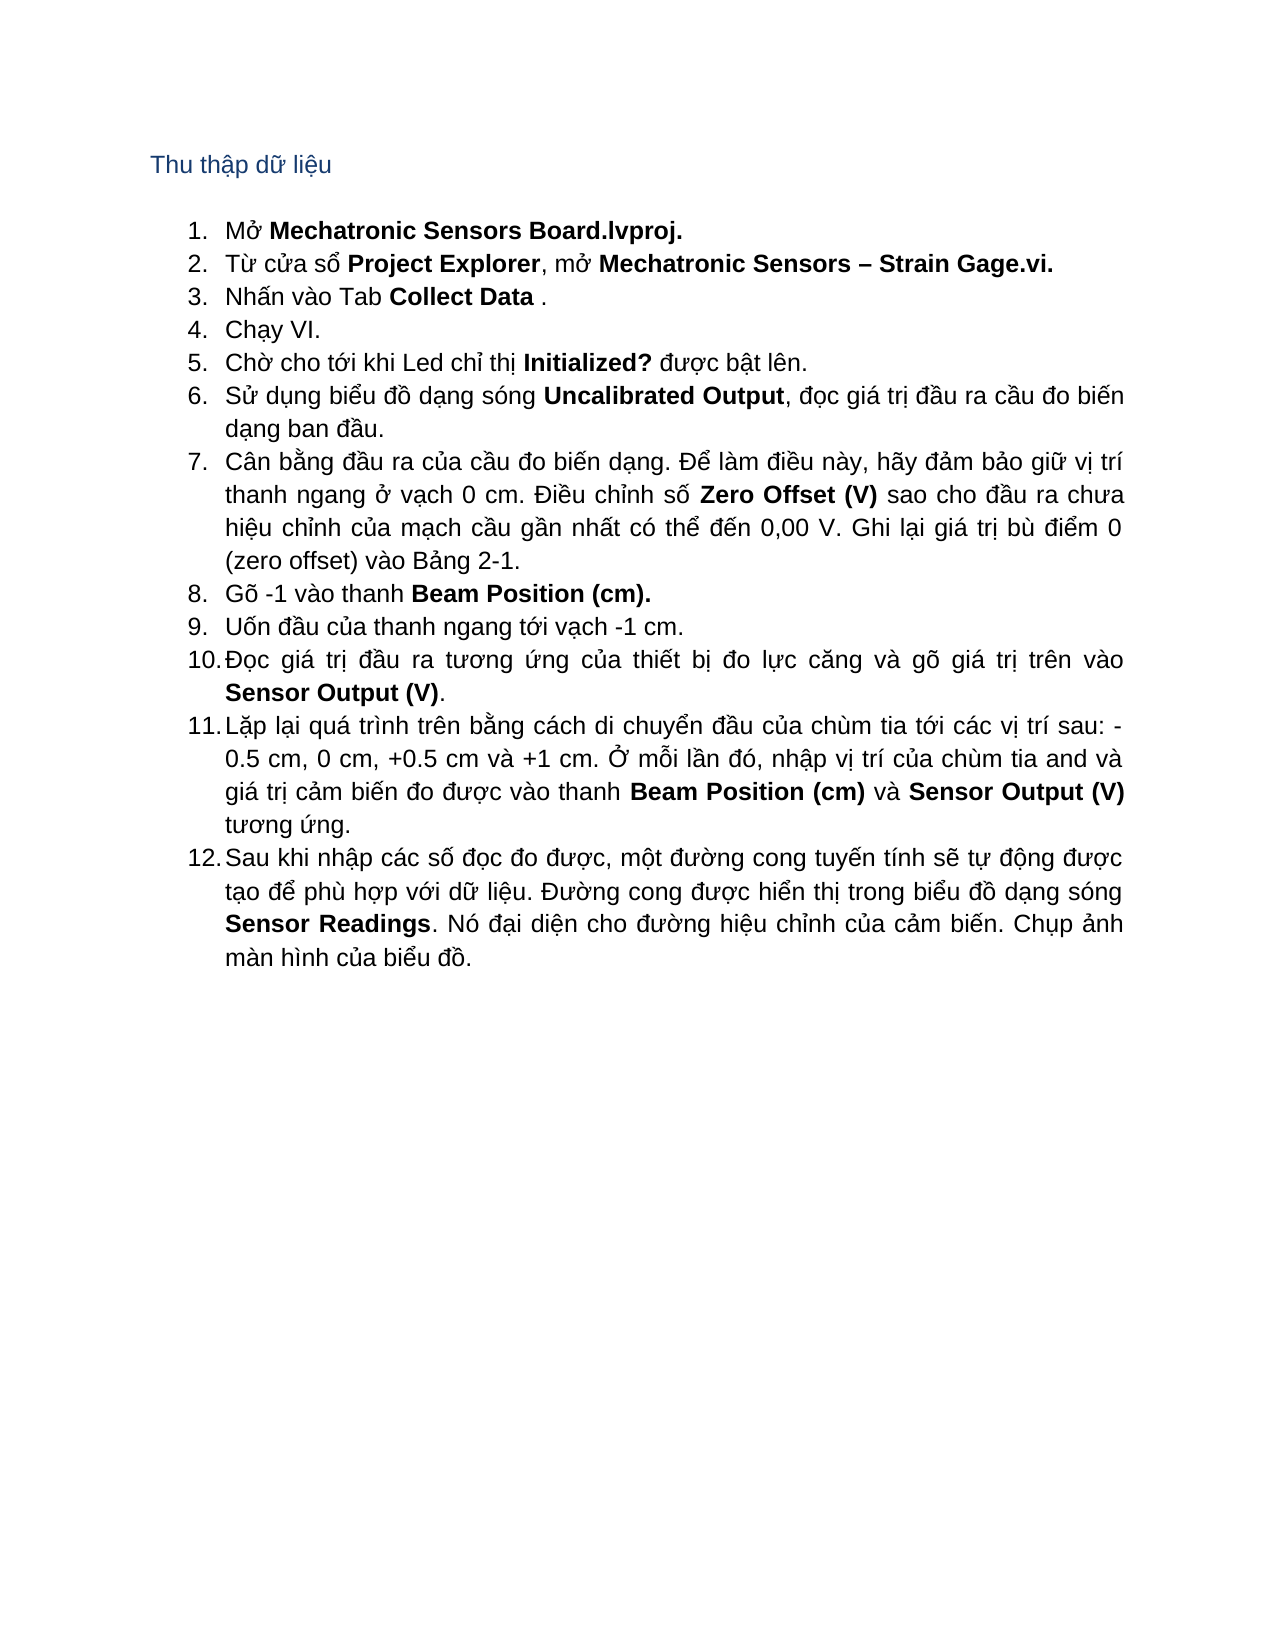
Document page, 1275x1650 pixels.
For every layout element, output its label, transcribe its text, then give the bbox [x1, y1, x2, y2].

list Sau khi nhập các số đọc đo được, một đường cong tuyến tính sẽ tự động được tạo để phù hợp với dữ liệu. Đường cong được hiển thị trong biểu đồ dạng sóng Sensor Readings. Nó đại diện cho đường hiệu chỉnh của cảm biến. Chụp ảnh màn hình của biểu đồ. [187, 843, 1125, 971]
list Nhấn vào Tab Collect Data . [187, 282, 1125, 311]
list Từ cửa sổ Project Explorer, mở Mechatronic Sensors – Strain Gage.vi. [187, 249, 1125, 278]
list Chạy VI. [187, 315, 1125, 344]
list Mở Mechatronic Sensors Board.lvproj. [187, 216, 1125, 245]
list Cân bằng đầu ra của cầu đo biến dạng. Để làm điều này, hãy đảm bảo giữ vị trí thanh ngang ở vạch 0 cm. Điều chỉnh số Zero Offset (V) sao cho đầu ra chưa hiệu chỉnh của mạch cầu gần nhất có thể đến 0,00 V. Ghi lại giá trị bù điểm 0 (zero offset) vào Bảng 2-1. [187, 447, 1125, 575]
list Lặp lại quá trình trên bằng cách di chuyển đầu của chùm tia tới các vị trí sau: -0.5 cm, 0 cm, +0.5 cm và +1 cm. Ở mỗi lần đó, nhập vị trí của chùm tia and và giá trị cảm biến đo được vào thanh Beam Position (cm) và Sensor Output (V) tương ứng. [187, 711, 1125, 839]
list Gõ -1 vào thanh Beam Position (cm). [187, 579, 1125, 608]
list Sử dụng biểu đồ dạng sóng Uncalibrated Output, đọc giá trị đầu ra cầu đo biến dạng ban đầu. [187, 381, 1125, 443]
list Uốn đầu của thanh ngang tới vạch -1 cm. [187, 612, 1125, 641]
subtitle Thu thập dữ liệu [150, 150, 1125, 179]
list Chờ cho tới khi Led chỉ thị Initialized? được bật lên. [187, 348, 1125, 377]
list Đọc giá trị đầu ra tương ứng của thiết bị đo lực căng và gõ giá trị trên vào Sensor Output (V). [187, 645, 1125, 707]
